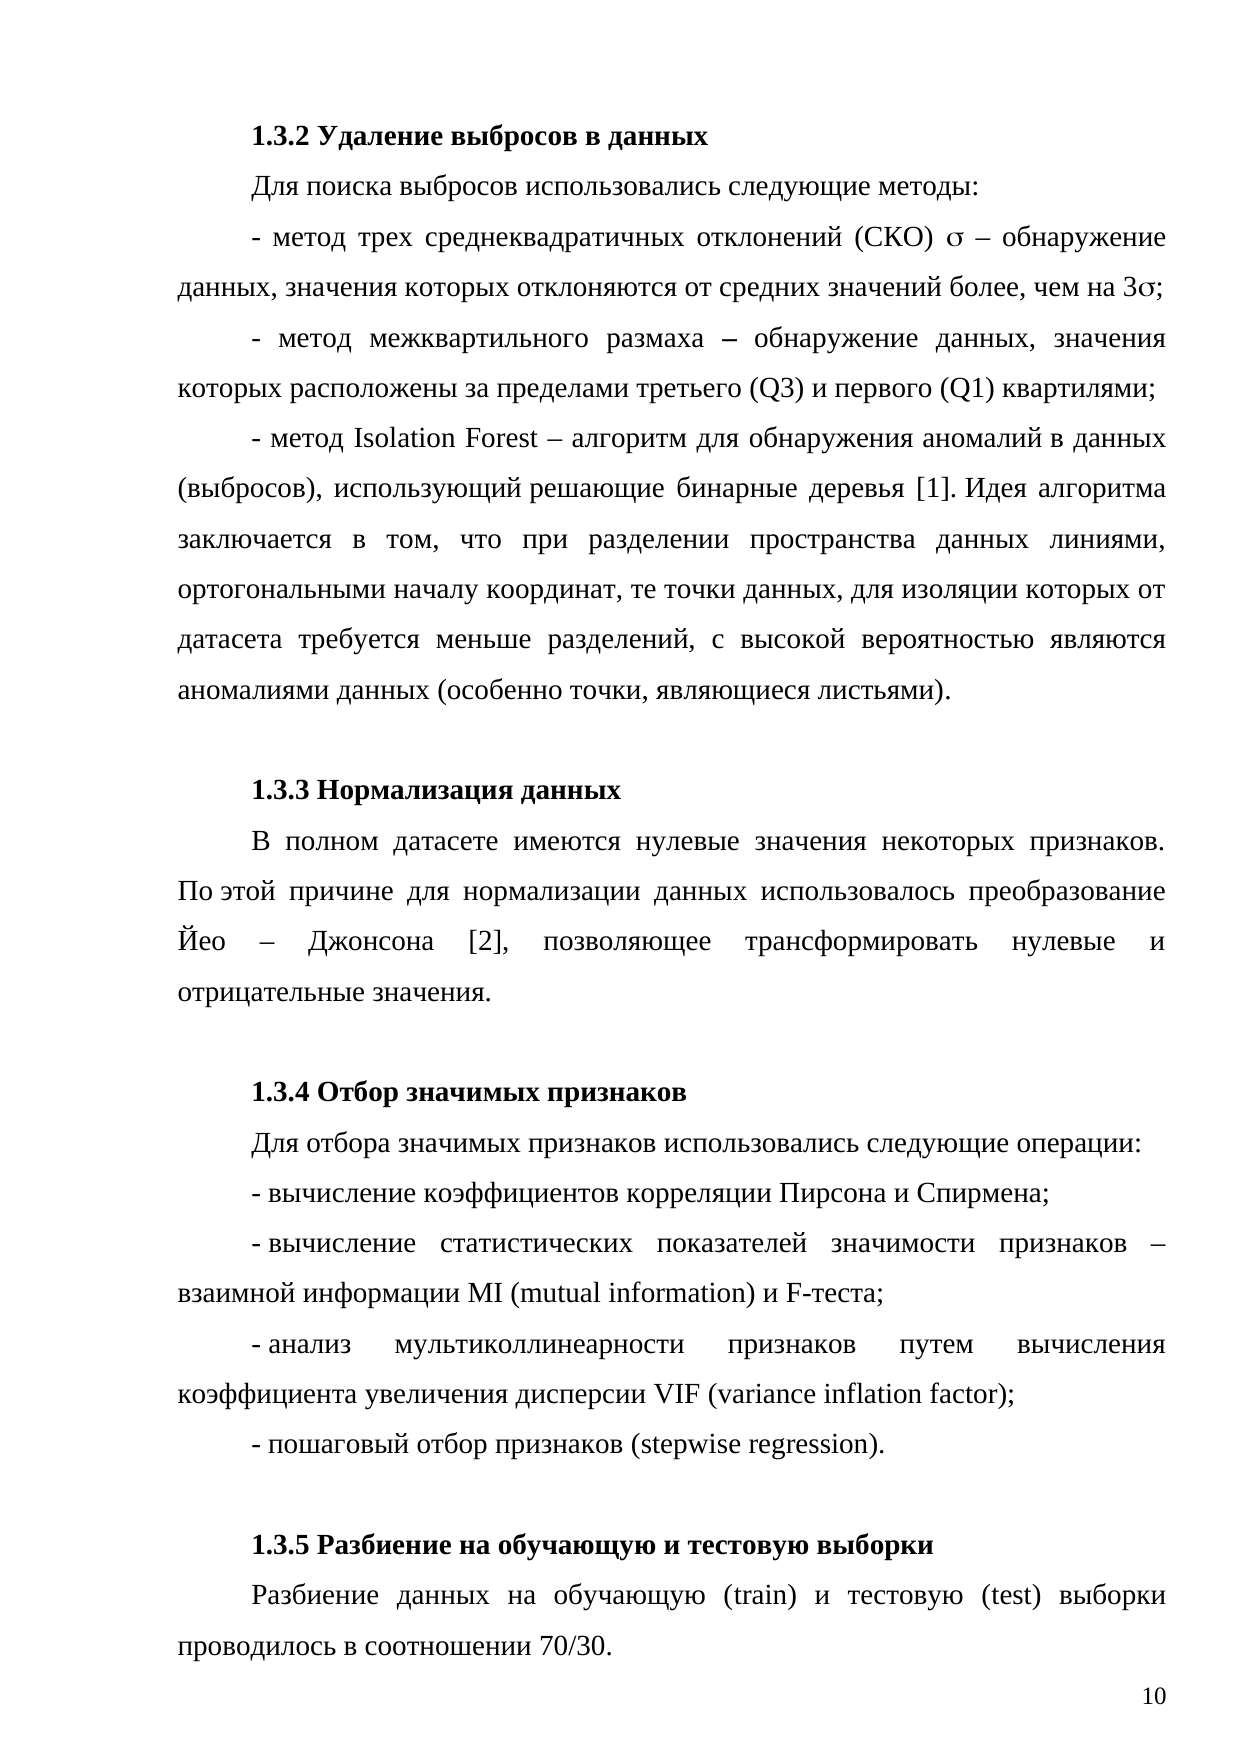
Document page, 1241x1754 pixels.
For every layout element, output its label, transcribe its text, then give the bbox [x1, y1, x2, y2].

text 1.3.2 Удаление выбросов в данных [177, 118, 1166, 152]
text - метод Isolation Forest – алгоритм для обнаружения аномалий в данных (выбросов), использующий решающие бинарные деревья [1]. Идея алгоритма заключается в том, что при разделении пространства данных линиями, ортогональными началу координат, те точки данных, для изоляции которых от датасета требуется меньше разделений, с высокой вероятностью являются аномалиями данных (особенно точки, являющиеся листьями). [177, 420, 1166, 705]
text 1.3.5 Разбиение на обучающую и тестовую выборки [177, 1527, 1166, 1561]
text 1.3.3 Нормализация данных [177, 772, 1166, 806]
text Разбиение данных на обучающую (train) и тестовую (test) выборки проводилось в соотношении 70/30. [177, 1577, 1166, 1661]
text - вычисление статистических показателей значимости признаков – взаимной информации MI (mutual information) и F-теста; [177, 1225, 1166, 1309]
text В полном датасете имеются нулевые значения некоторых признаков. По этой причине для нормализации данных использовалось преобразование Йео – Джонсона [2], позволяющее трансформировать нулевые и отрицательные значения. [177, 823, 1166, 1007]
text - метод межквартильного размаха – обнаружение данных, значения которых расположены за пределами третьего (Q3) и первого (Q1) квартилями; [177, 320, 1166, 403]
text - анализ мультиколлинеарности признаков путем вычисления коэффициента увеличения дисперсии VIF (variance inflation factor); [177, 1326, 1166, 1410]
text Для поиска выбросов использовались следующие методы: [177, 168, 1166, 202]
text - метод трех среднеквадратичных отклонений (СКО) s – обнаружение данных, значения которых отклоняются от средних значений более, чем на 3s; [177, 219, 1166, 303]
text - пошаговый отбор признаков (stepwise regression). [177, 1427, 1166, 1460]
text Для отбора значимых признаков использовались следующие операции: [177, 1125, 1166, 1158]
text 1.3.4 Отбор значимых признаков [177, 1074, 1166, 1108]
text - вычисление коэффициентов корреляции Пирсона и Спирмена; [177, 1175, 1166, 1208]
